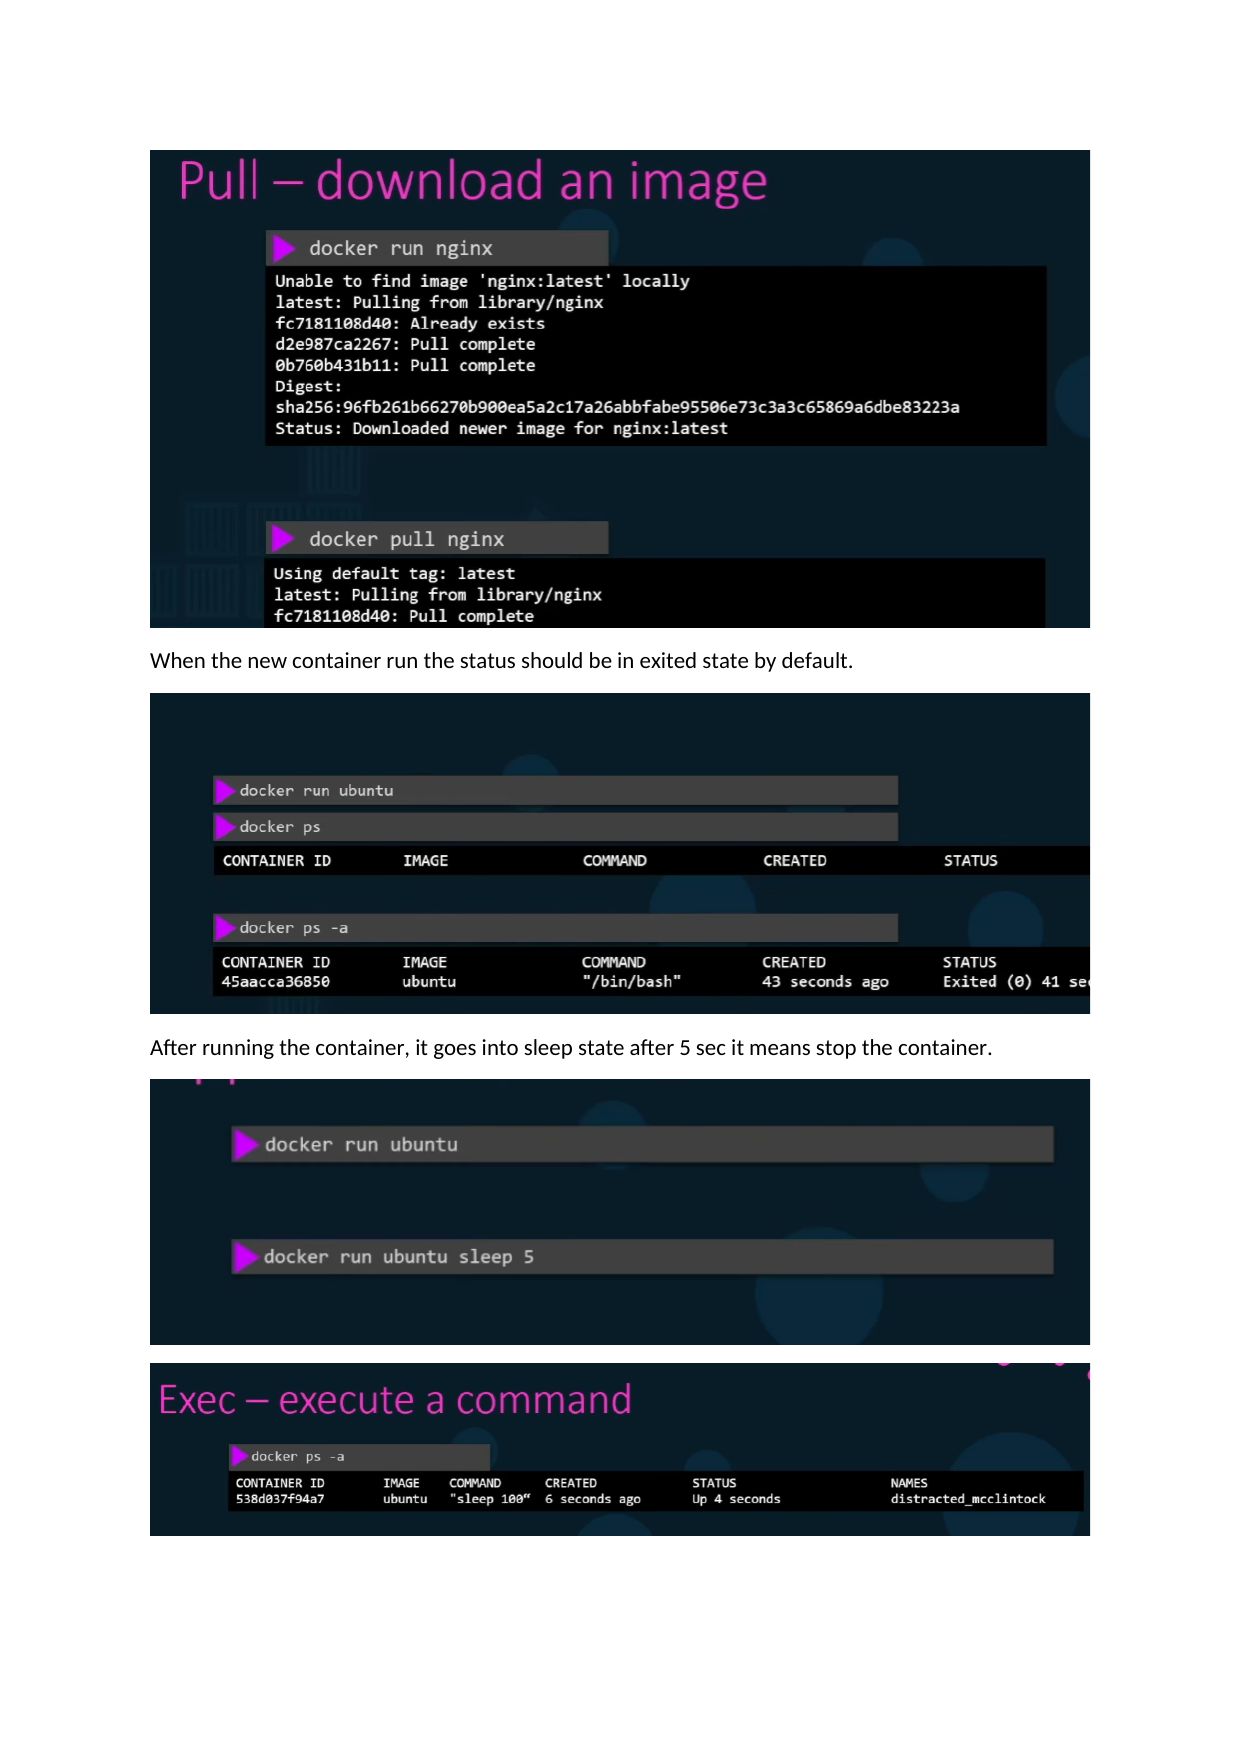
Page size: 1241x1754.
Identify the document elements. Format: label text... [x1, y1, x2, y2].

picture [150, 1079, 1091, 1345]
picture [150, 150, 1091, 628]
text When the new container run the status should be in exited state by default. [150, 646, 1090, 674]
text After running the container, it goes into sleep state after 5 sec it means stop the container. [150, 1033, 1090, 1061]
picture [150, 1363, 1091, 1536]
picture [150, 693, 1091, 1014]
